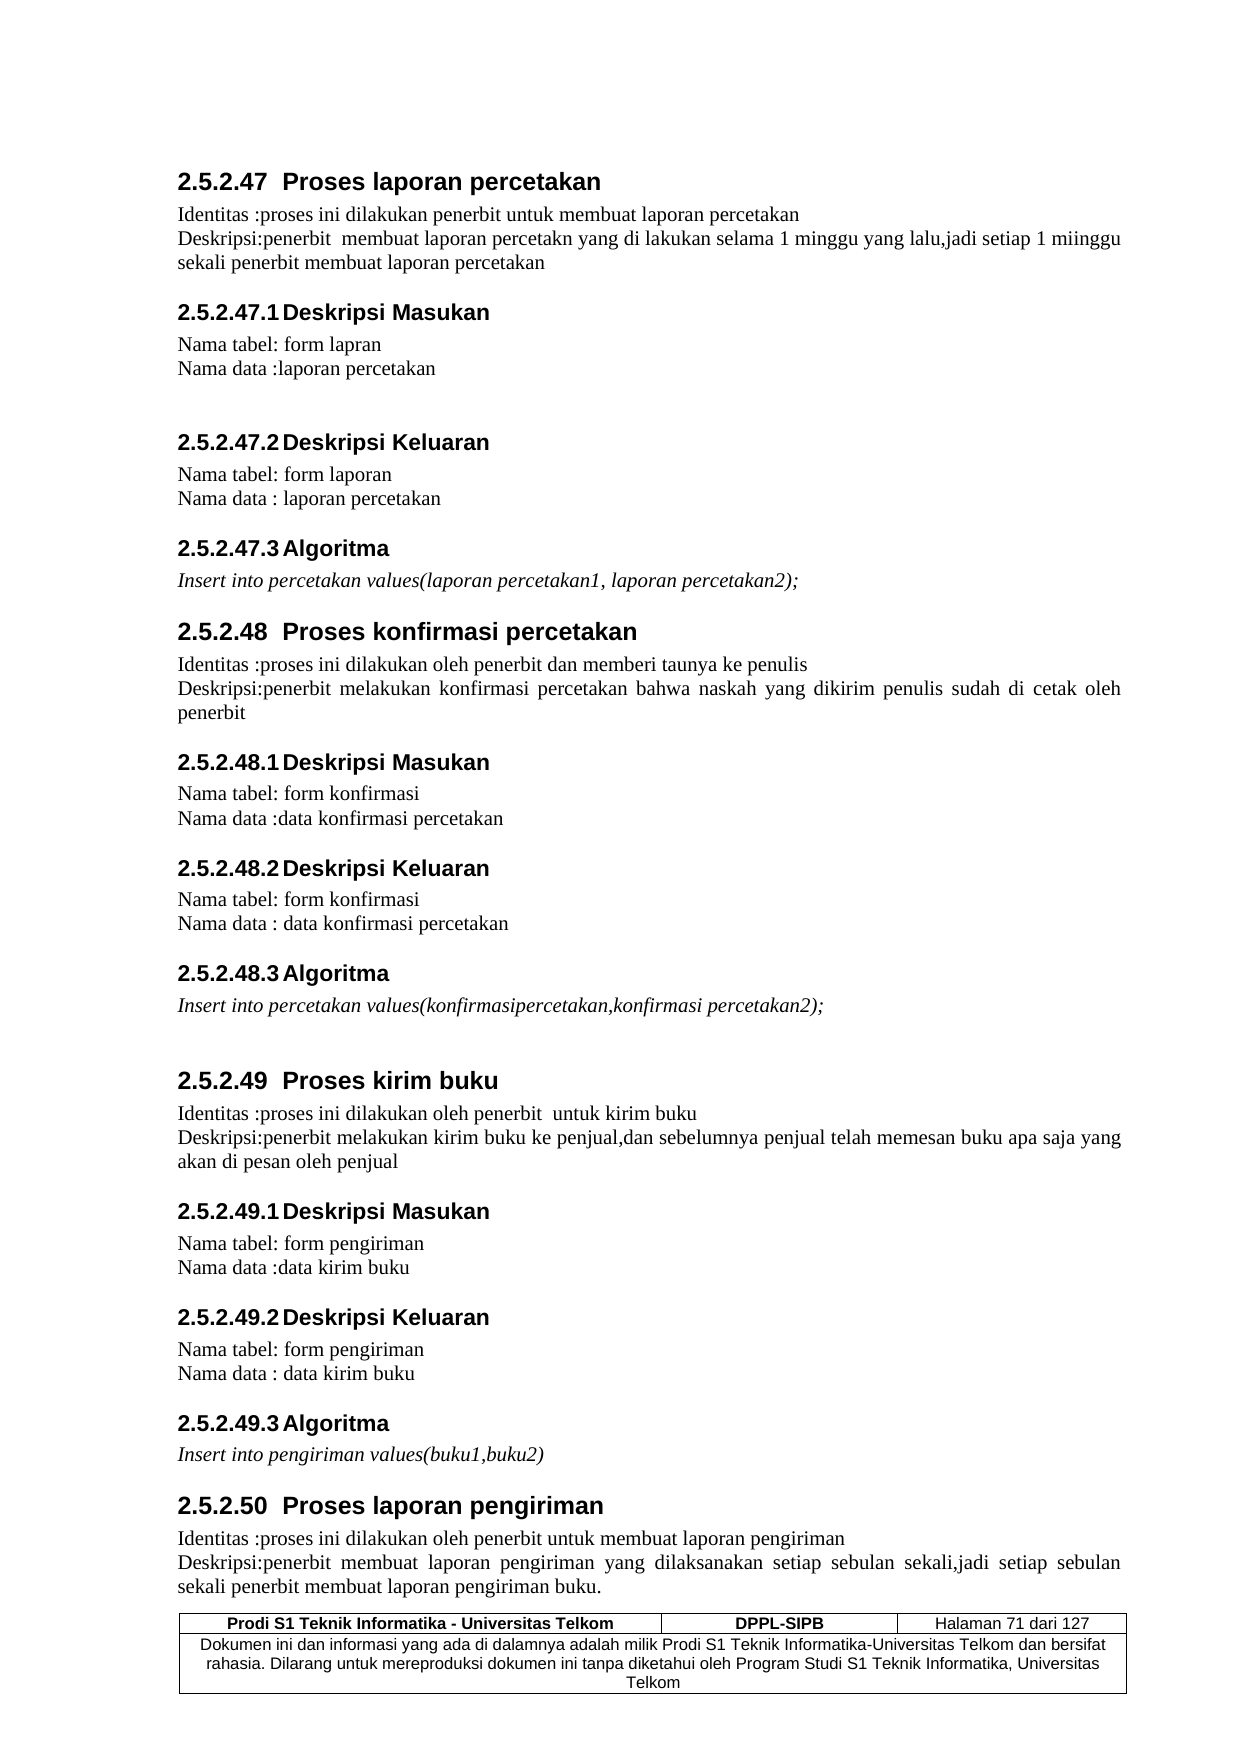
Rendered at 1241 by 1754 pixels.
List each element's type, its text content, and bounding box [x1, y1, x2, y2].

text Nama tabel: form lapran [177, 332, 1122, 356]
subtitle Deskripsi Keluaran [177, 854, 1122, 881]
subtitle Deskripsi Masukan [177, 1198, 1122, 1224]
text Nama data : data konfirmasi percetakan [177, 911, 1122, 935]
subtitle Proses konfirmasi percetakan [177, 617, 1122, 645]
text Nama tabel: form laporan [177, 462, 1122, 486]
subtitle Proses kirim buku [177, 1066, 1122, 1095]
subtitle Deskripsi Keluaran [177, 429, 1122, 456]
text Nama data :data konfirmasi percetakan [177, 805, 1122, 829]
subtitle Proses laporan pengiriman [177, 1491, 1122, 1520]
text Deskripsi:penerbit melakukan konfirmasi percetakan bahwa naskah yang dikirim penulis sudah di cetak oleh penerbit [177, 676, 1122, 724]
text Nama data : data kirim buku [177, 1361, 1122, 1384]
text Nama tabel: form pengiriman [177, 1231, 1122, 1255]
text Deskripsi:penerbit membuat laporan pengiriman yang dilaksanakan setiap sebulan sekali,jadi setiap sebulan sekali penerbit membuat laporan pengiriman buku. [177, 1550, 1122, 1598]
subtitle Algoritma [177, 1409, 1122, 1436]
text Nama data :data kirim buku [177, 1255, 1122, 1279]
text Insert into percetakan values(laporan percetakan1, laporan percetakan2); [177, 567, 1122, 592]
subtitle Deskripsi Keluaran [177, 1304, 1122, 1330]
subtitle Deskripsi Masukan [177, 749, 1122, 775]
text Nama tabel: form konfirmasi [177, 887, 1122, 911]
text Identitas :proses ini dilakukan oleh penerbit untuk membuat laporan pengiriman [177, 1526, 1122, 1550]
text Nama data :laporan percetakan [177, 356, 1122, 380]
text Insert into percetakan values(konfirmasipercetakan,konfirmasi percetakan2); [177, 993, 1122, 1017]
text Insert into pengiriman values(buku1,buku2) [177, 1442, 1122, 1466]
subtitle Algoritma [177, 960, 1122, 987]
text Identitas :proses ini dilakukan oleh penerbit untuk kirim buku [177, 1101, 1122, 1125]
text Identitas :proses ini dilakukan oleh penerbit dan memberi taunya ke penulis [177, 652, 1122, 676]
text Deskripsi:penerbit membuat laporan percetakn yang di lakukan selama 1 minggu yang lalu,jadi setiap 1 miinggu sekali penerbit membuat laporan percetakan [177, 226, 1122, 274]
text Nama tabel: form konfirmasi [177, 781, 1122, 805]
subtitle Deskripsi Masukan [177, 299, 1122, 326]
subtitle Algoritma [177, 535, 1122, 561]
text Identitas :proses ini dilakukan penerbit untuk membuat laporan percetakan [177, 202, 1122, 226]
text Deskripsi:penerbit melakukan kirim buku ke penjual,dan sebelumnya penjual telah memesan buku apa saja yang akan di pesan oleh penjual [177, 1125, 1122, 1173]
text Nama data : laporan percetakan [177, 486, 1122, 510]
text Nama tabel: form pengiriman [177, 1336, 1122, 1361]
subtitle Proses laporan percetakan [177, 167, 1122, 196]
